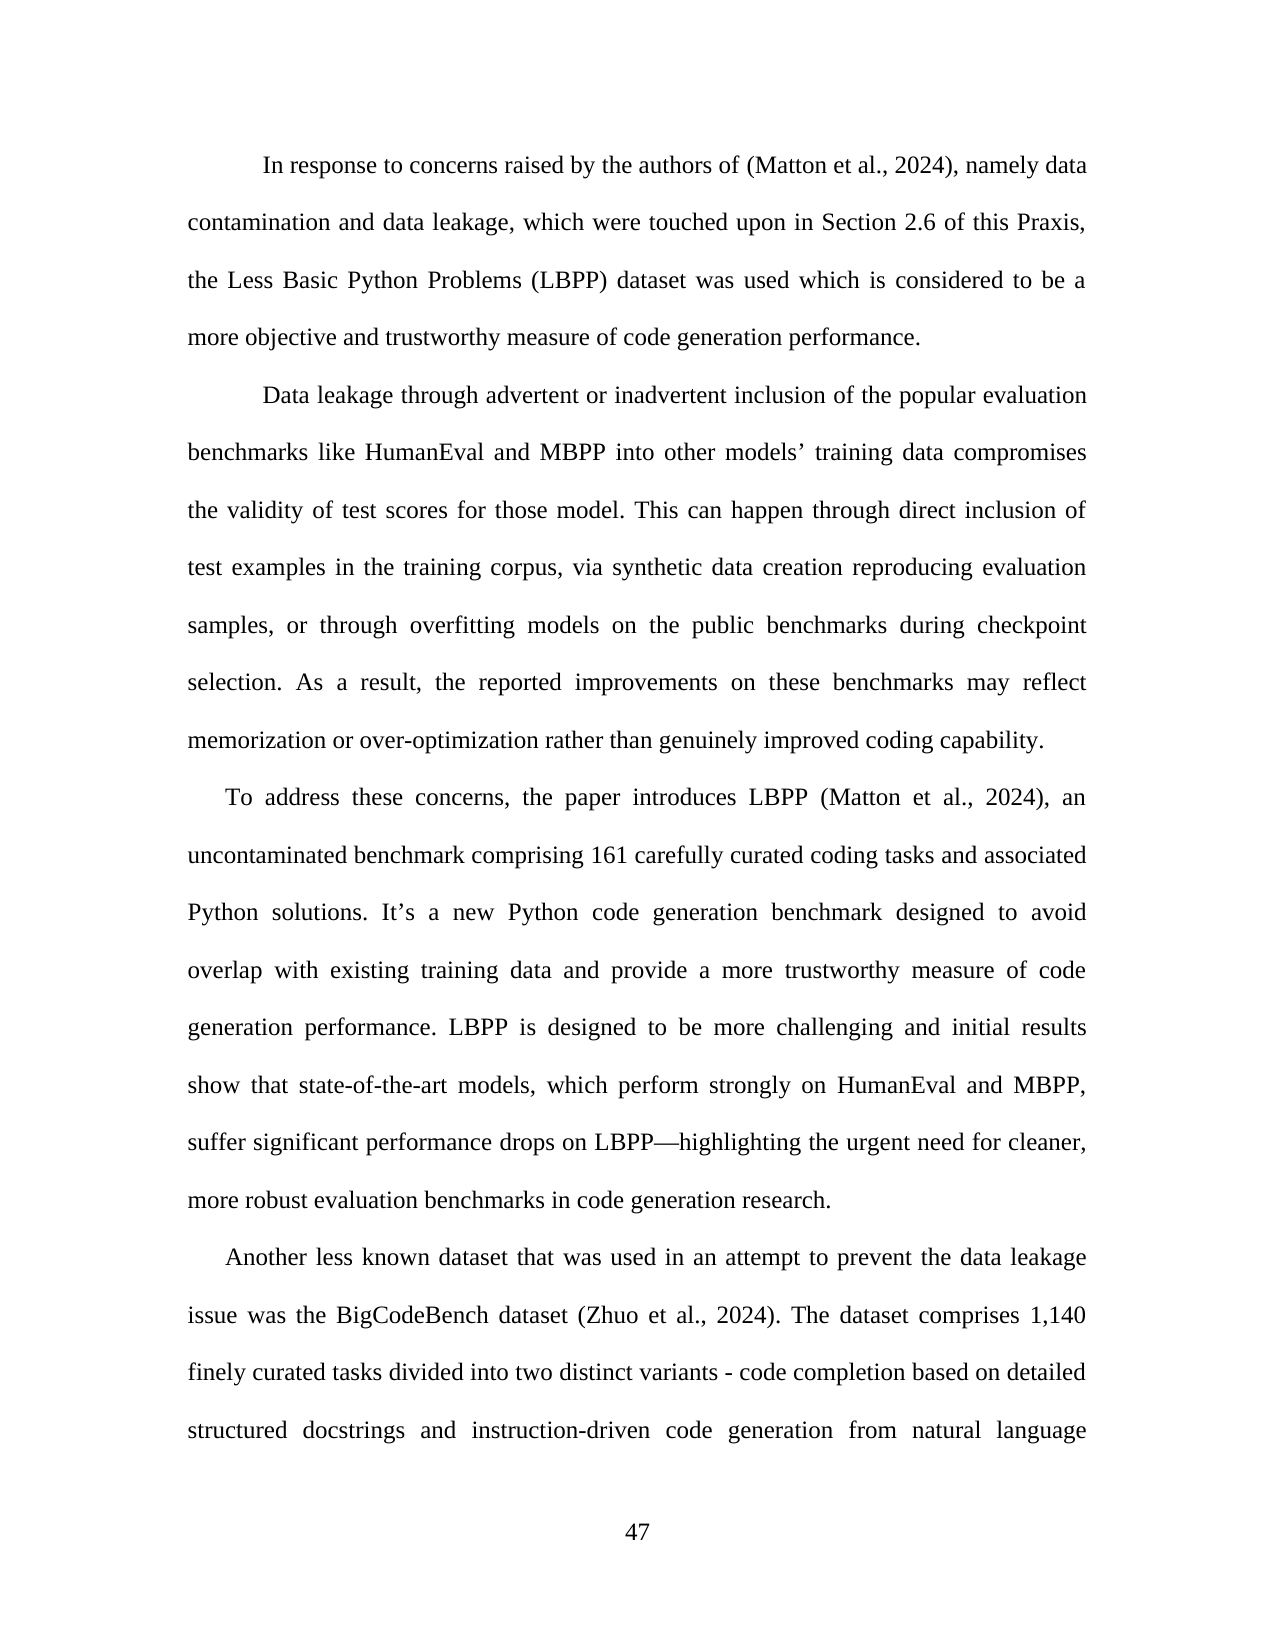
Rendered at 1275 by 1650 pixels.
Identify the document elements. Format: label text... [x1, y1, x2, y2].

text Data leakage through advertent or inadvertent inclusion of the popular evaluation benchmarks like HumanEval and MBPP into other models’ training data compromises the validity of test scores for those model. This can happen through direct inclusion of test examples in the training corpus, via synthetic data creation reproducing evaluation samples, or through overfitting models on the public benchmarks during checkpoint selection. As a result, the reported improvements on these benchmarks may reflect memorization or over-optimization rather than genuinely improved coding capability. [187, 380, 1087, 754]
text To address these concerns, the paper introduces LBPP (Matton et al., 2024), an uncontaminated benchmark comprising 161 carefully curated coding tasks and associated Python solutions. It’s a new Python code generation benchmark designed to avoid overlap with existing training data and provide a more trustworthy measure of code generation performance. LBPP is designed to be more challenging and initial results show that state-of-the-art models, which perform strongly on HumanEval and MBPP, suffer significant performance drops on LBPP—highlighting the urgent need for cleaner, more robust evaluation benchmarks in code generation research. [187, 782, 1087, 1214]
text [187, 1242, 1087, 1444]
text In response to concerns raised by the authors of (Matton et al., 2024), namely data contamination and data leakage, which were touched upon in Section 2.6 of this Praxis, the Less Basic Python Problems (LBPP) dataset was used which is considered to be a more objective and trustworthy measure of code generation performance. [187, 150, 1087, 351]
